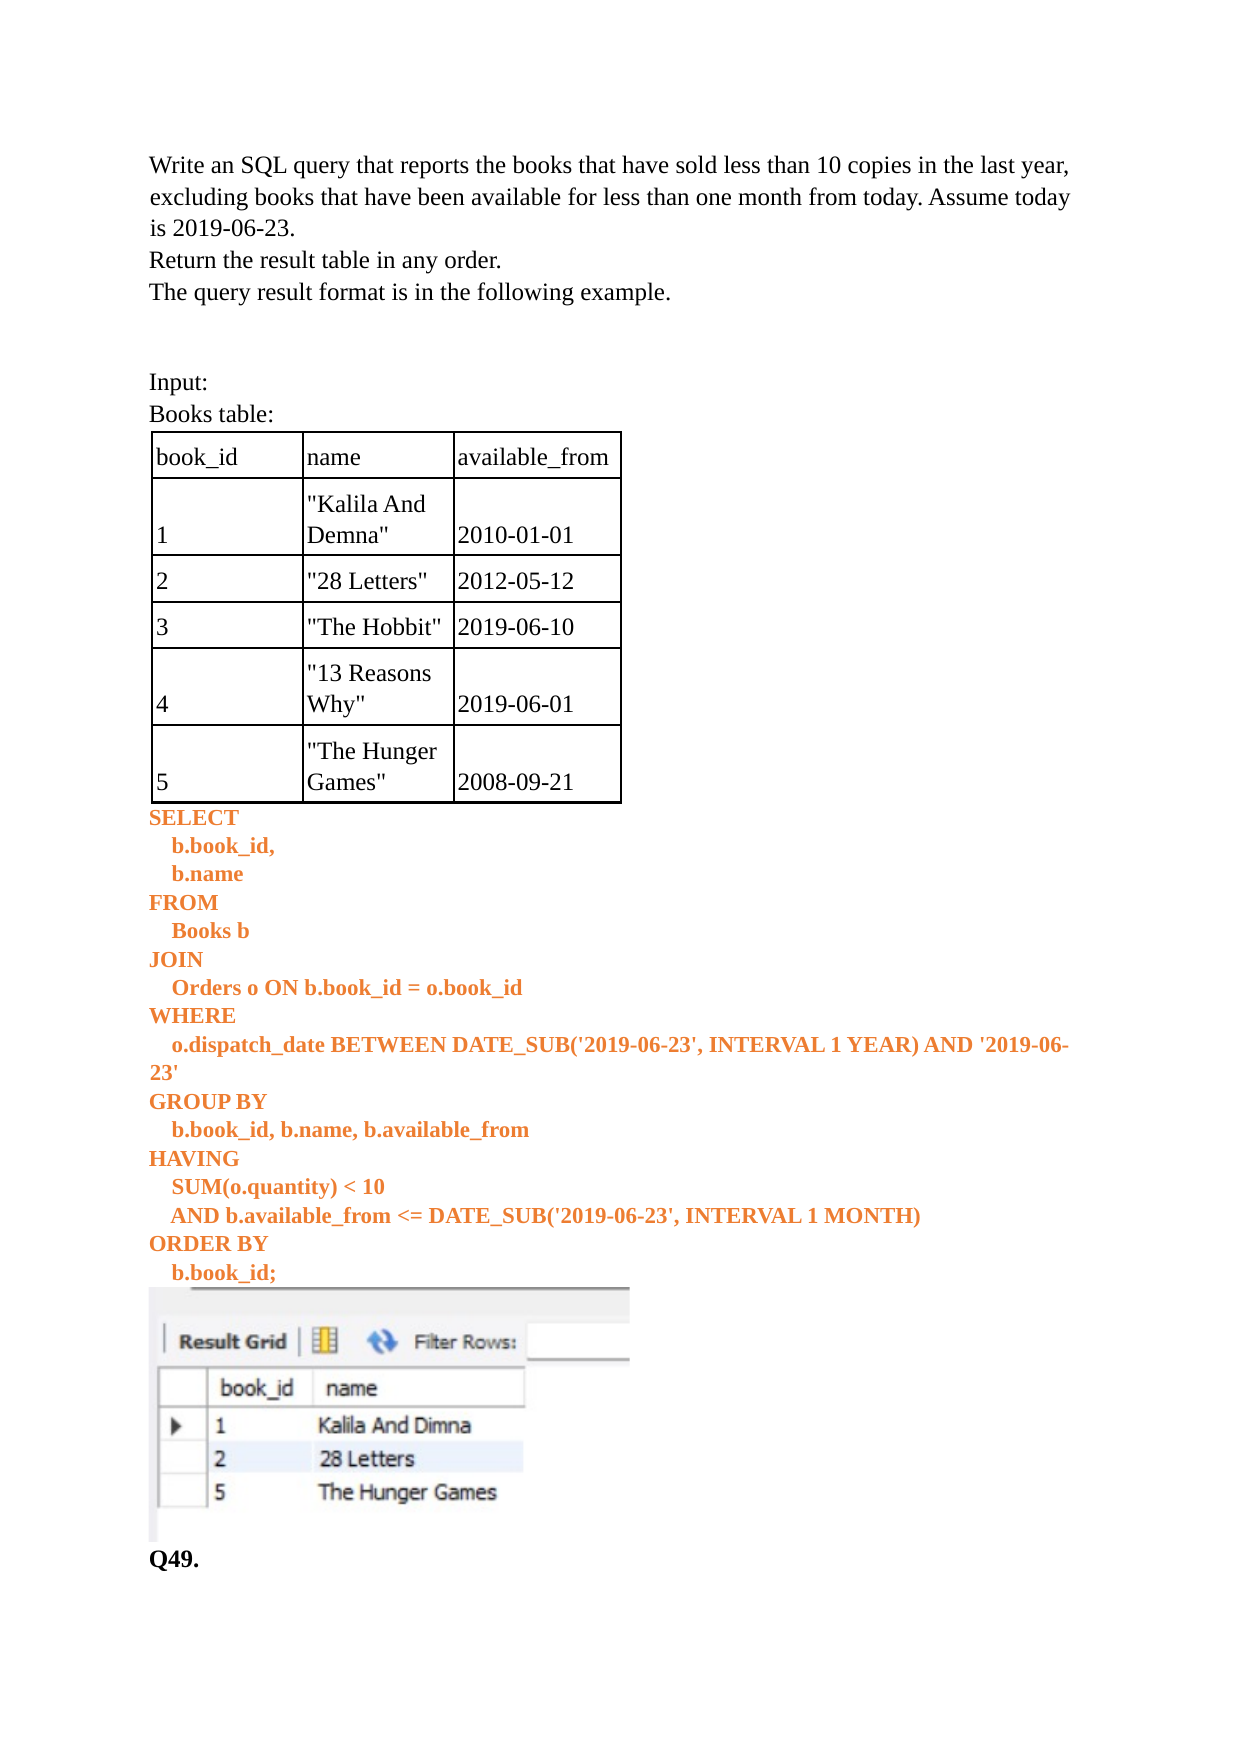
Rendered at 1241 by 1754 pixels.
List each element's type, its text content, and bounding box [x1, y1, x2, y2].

text Write an SQL query that reports the books that have sold less than 10 copies in the last year, excluding books that have been available for less than one month from today. Assume today is 2019-06-23. [148, 150, 1086, 242]
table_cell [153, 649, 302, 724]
text Q49. [148, 1544, 1090, 1573]
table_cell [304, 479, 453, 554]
text Return the result table in any order. [148, 245, 1086, 274]
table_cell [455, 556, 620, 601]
text Orders o ON b.book_id = o.book_id [148, 974, 1090, 1001]
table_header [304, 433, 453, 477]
text WHERE [148, 1003, 1090, 1029]
picture [148, 1287, 630, 1542]
text b.name [148, 860, 1090, 887]
text SUM(o.quantity) < 10 [148, 1173, 1090, 1199]
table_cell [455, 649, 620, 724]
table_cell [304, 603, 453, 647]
text o.dispatch_date BETWEEN DATE_SUB('2019-06-23', INTERVAL 1 YEAR) AND '2019-06-23' [148, 1031, 1090, 1086]
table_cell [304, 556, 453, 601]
text JOIN [148, 946, 1090, 972]
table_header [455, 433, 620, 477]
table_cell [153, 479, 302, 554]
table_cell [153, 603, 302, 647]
text The query result format is in the following example. [148, 277, 1086, 306]
text Books table: [148, 399, 1086, 428]
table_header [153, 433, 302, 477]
text FROM [148, 889, 1090, 915]
text b.book_id, b.name, b.available_from [148, 1116, 1090, 1143]
text ORDER BY [148, 1230, 1090, 1256]
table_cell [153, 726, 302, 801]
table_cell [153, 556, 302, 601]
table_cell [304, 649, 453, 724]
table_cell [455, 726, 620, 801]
text AND b.available_from <= DATE_SUB('2019-06-23', INTERVAL 1 MONTH) [148, 1202, 1090, 1228]
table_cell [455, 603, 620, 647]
text SELECT [148, 803, 1090, 830]
text b.book_id, [148, 832, 1090, 858]
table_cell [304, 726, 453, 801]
text Books b [148, 917, 1090, 944]
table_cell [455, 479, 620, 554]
text HAVING [148, 1145, 1090, 1171]
text b.book_id; [148, 1258, 1090, 1285]
text Input: [148, 367, 1086, 396]
text GROUP BY [148, 1088, 1090, 1114]
